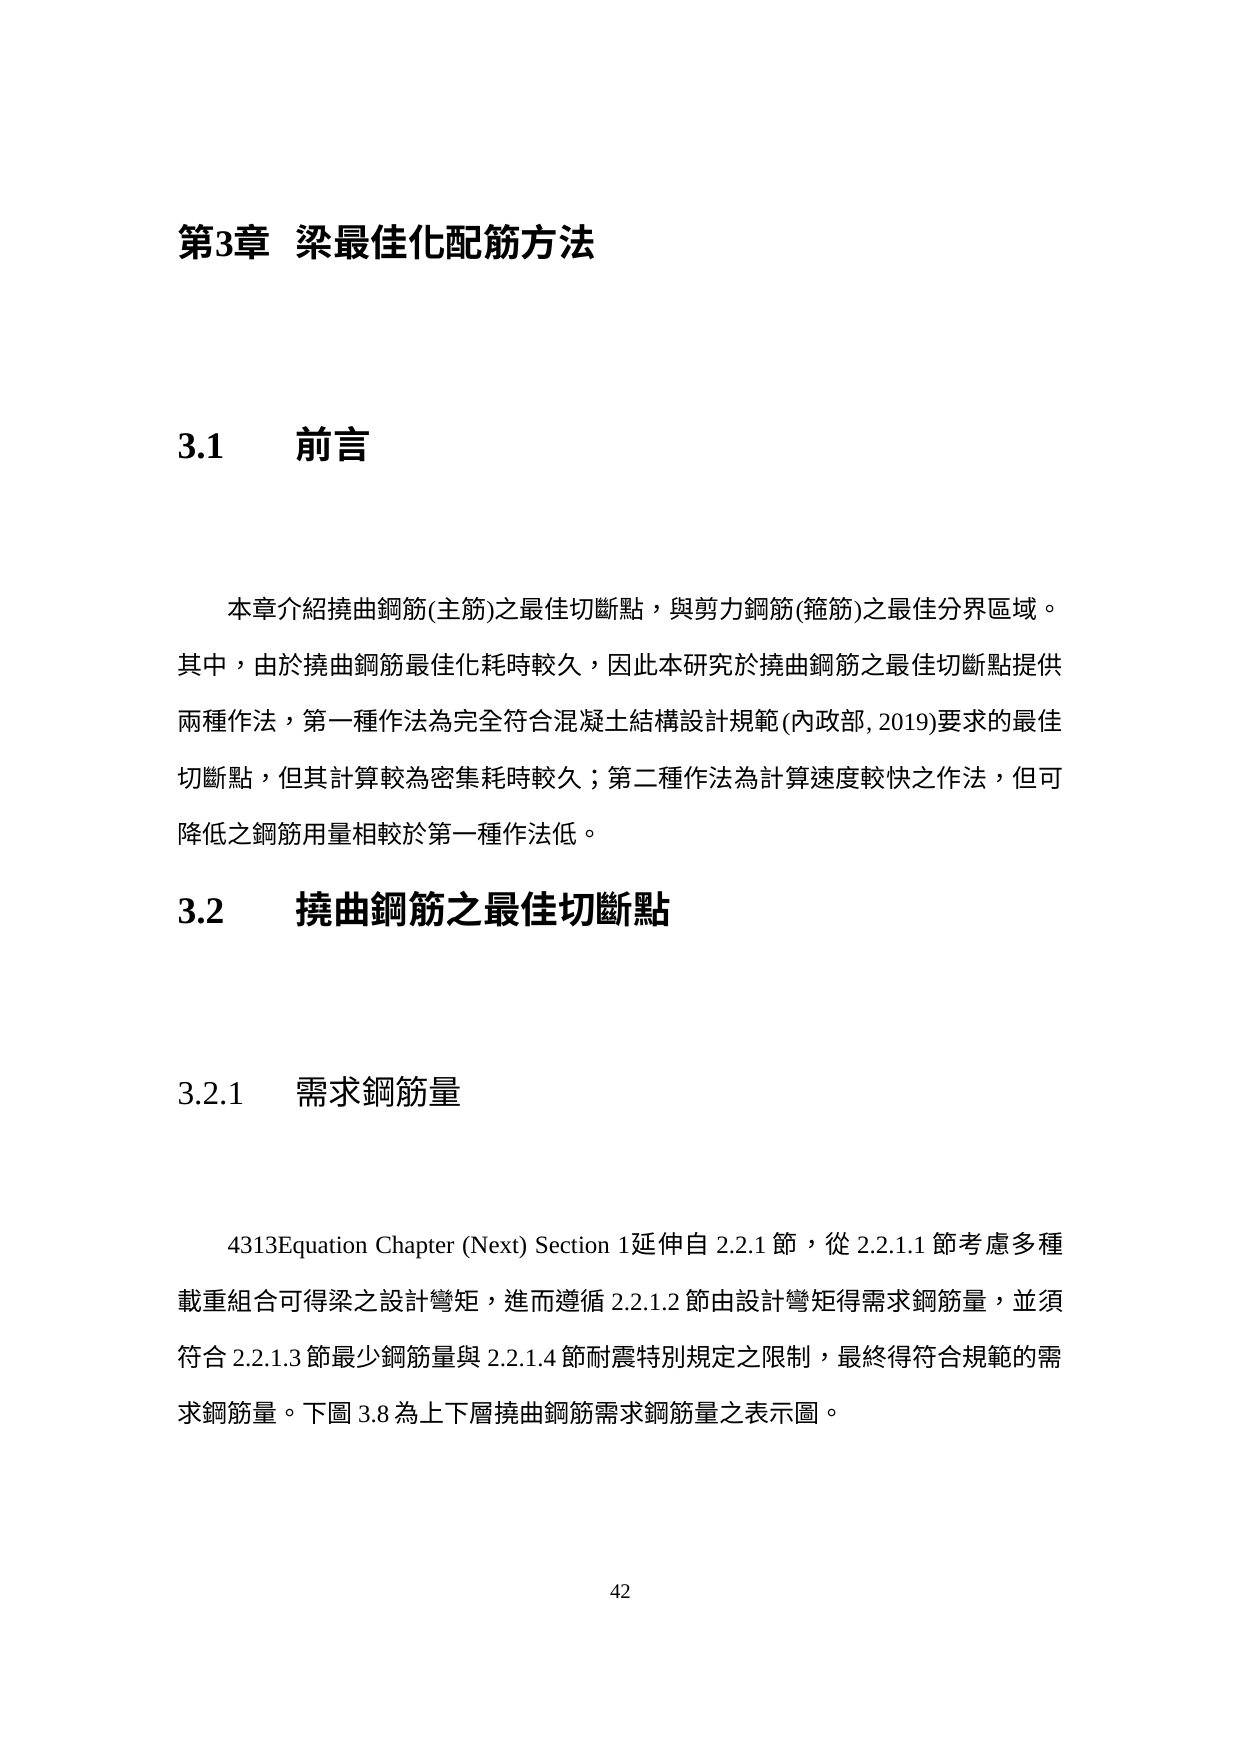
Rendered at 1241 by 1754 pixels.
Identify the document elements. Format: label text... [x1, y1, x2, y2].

subtitle 需求鋼筋量 [177, 1053, 1063, 1128]
text 本章介紹撓曲鋼筋(主筋)之最佳切斷點，與剪力鋼筋(箍筋)之最佳分界區域。其中，由於撓曲鋼筋最佳化耗時較久，因此本研究於撓曲鋼筋之最佳切斷點提供兩種作法，第一種作法為完全符合混凝土結構設計規範(內政部, 2019)要求的最佳切斷點，但其計算較為密集耗時較久；第二種作法為計算速度較快之作法，但可降低之鋼筋用量相較於第一種作法低。 [177, 589, 1063, 851]
subtitle 梁最佳化配筋方法 [177, 203, 1063, 278]
subtitle 前言 [177, 405, 1063, 480]
subtitle 撓曲鋼筋之最佳切斷點 [177, 869, 1063, 944]
